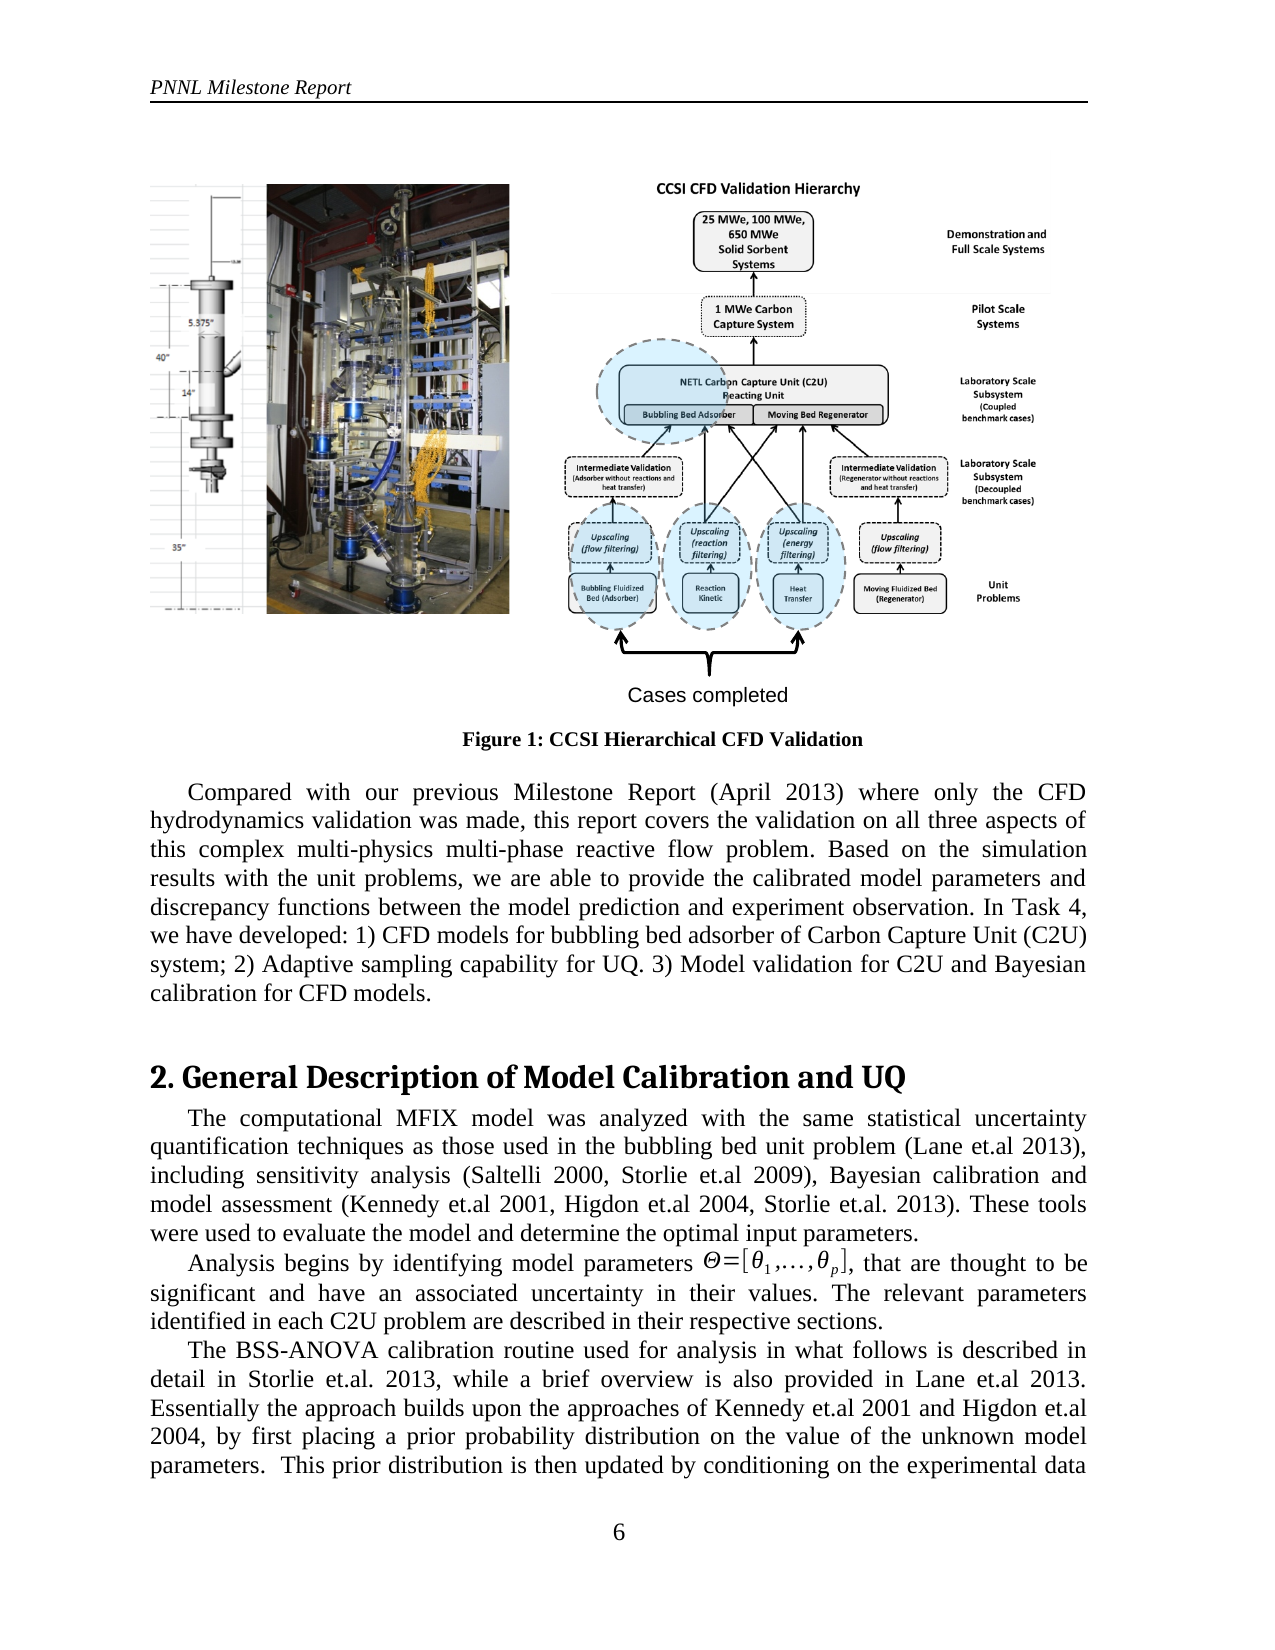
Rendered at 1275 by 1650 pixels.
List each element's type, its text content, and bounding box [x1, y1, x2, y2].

text Compared with our previous Milestone Report (April 2013) where only the CFD hydrodynamics validation was made, this report covers the validation on all three aspects of this complex multi-physics multi-phase reactive flow problem. Based on the simulation results with the unit problems, we are able to provide the calibrated model parameters and discrepancy functions between the model prediction and experiment observation. In Task 4, we have developed: 1) CFD models for bubbling bed adsorber of Carbon Capture Unit (C2U) system; 2) Adaptive sampling capability for UQ. 3) Model validation for C2U and Bayesian calibration for CFD models. [150, 777, 1088, 1007]
subtitle 2. General Description of Model Calibration and UQ [150, 1058, 1088, 1096]
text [150, 1335, 1088, 1479]
text The computational MFIX model was analyzed with the same statistical uncertainty quantification techniques as those used in the bubbling bed unit problem (Lane et.al 2013), including sensitivity analysis (Saltelli 2000, Storlie et.al 2009), Bayesian calibration and model assessment (Kennedy et.al 2001, Higdon et.al 2004, Storlie et.al. 2013). These tools were used to evaluate the model and determine the optimal input parameters. [150, 1103, 1088, 1246]
text Analysis begins by identifying model parameters , that are thought to be significant and have an associated uncertainty in their values. The relevant parameters identified in each C2U problem are described in their respective sections. [150, 1246, 1088, 1335]
picture [150, 150, 1063, 614]
picture [647, 573, 675, 614]
